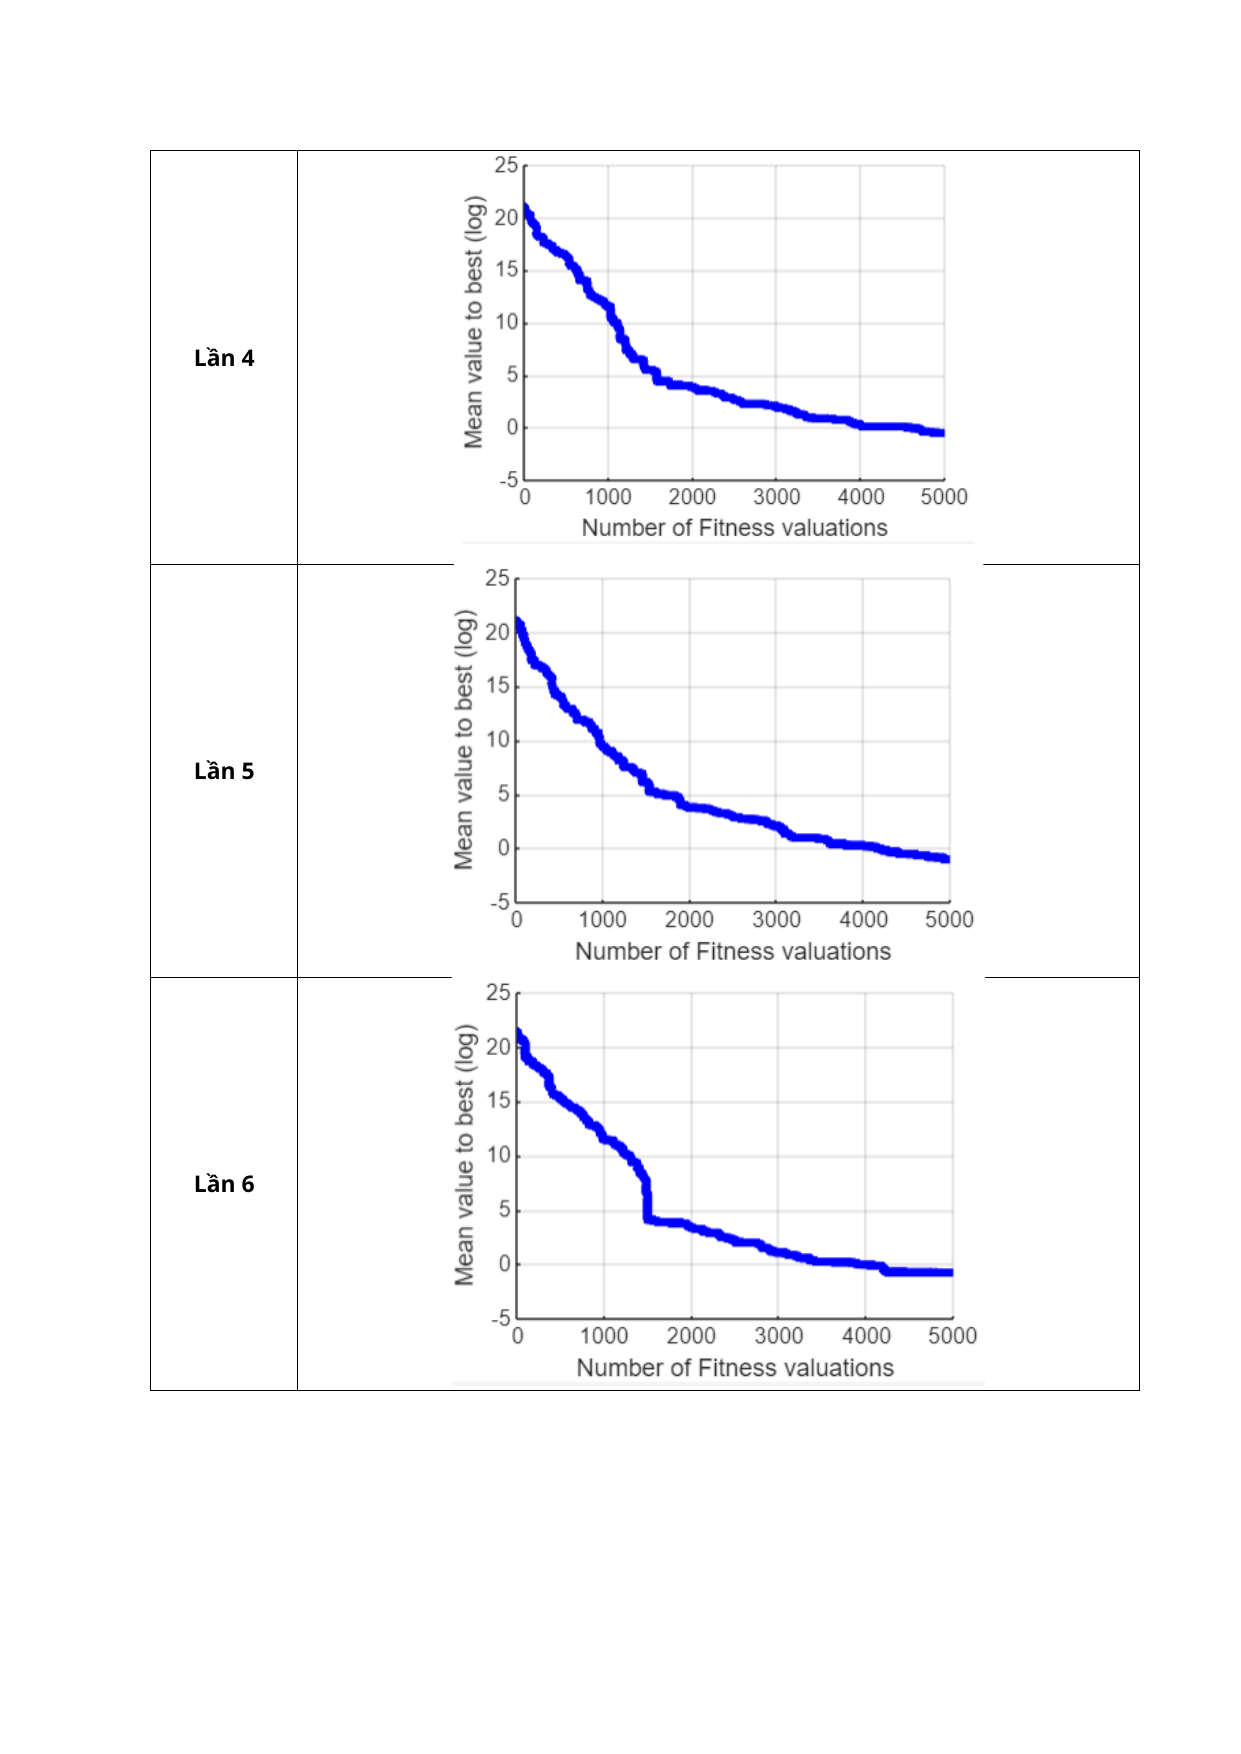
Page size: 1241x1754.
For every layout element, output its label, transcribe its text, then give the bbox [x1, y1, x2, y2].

table_cell Lần 5 [151, 565, 297, 977]
picture [453, 564, 984, 964]
table_cell Lần 4 [151, 151, 297, 563]
picture [462, 151, 975, 544]
picture [451, 977, 986, 1386]
table_cell [298, 151, 1139, 563]
table_cell [298, 565, 1139, 977]
table_cell [298, 978, 1139, 1390]
table_cell Lần 6 [151, 978, 297, 1390]
